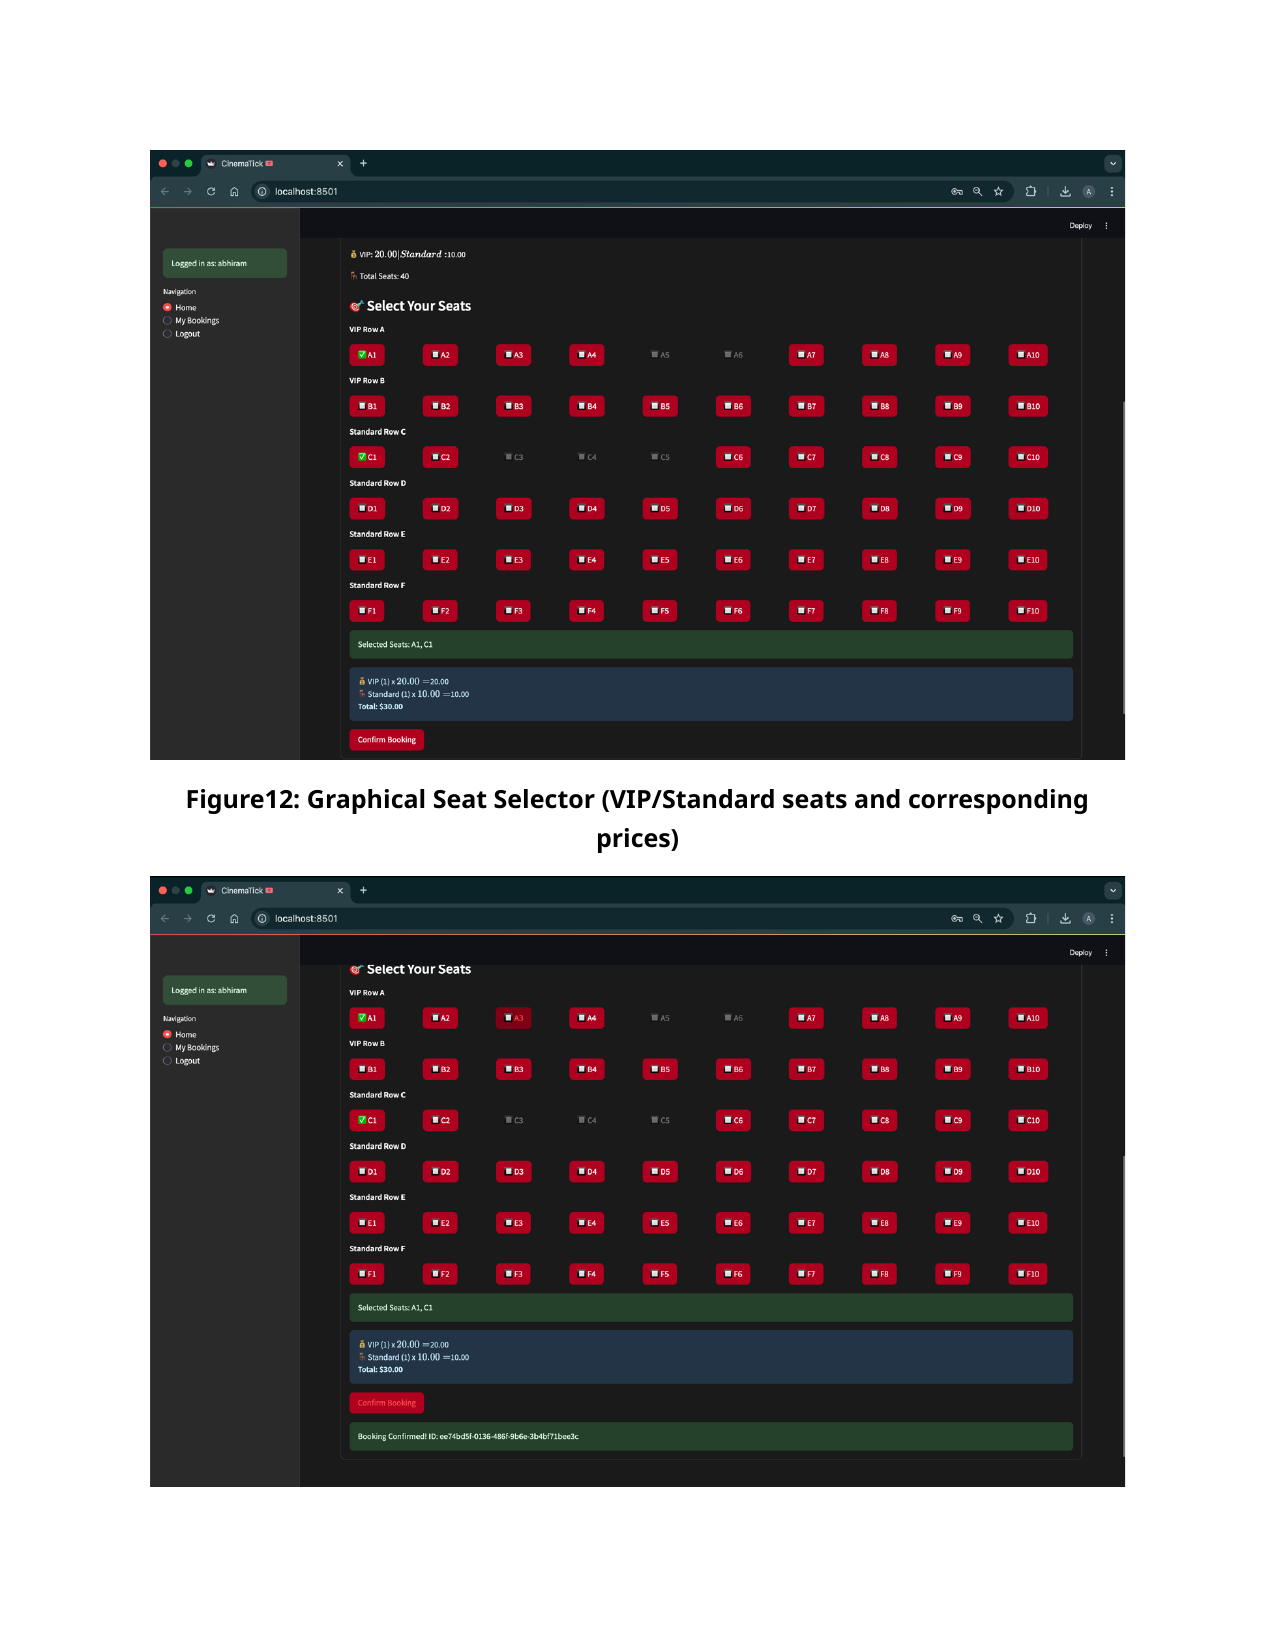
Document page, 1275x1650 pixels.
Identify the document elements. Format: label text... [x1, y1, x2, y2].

text Figure12: Graphical Seat Selector (VIP/Standard seats and corresponding prices) [150, 782, 1125, 855]
picture [150, 150, 1125, 760]
picture [150, 876, 1125, 1487]
